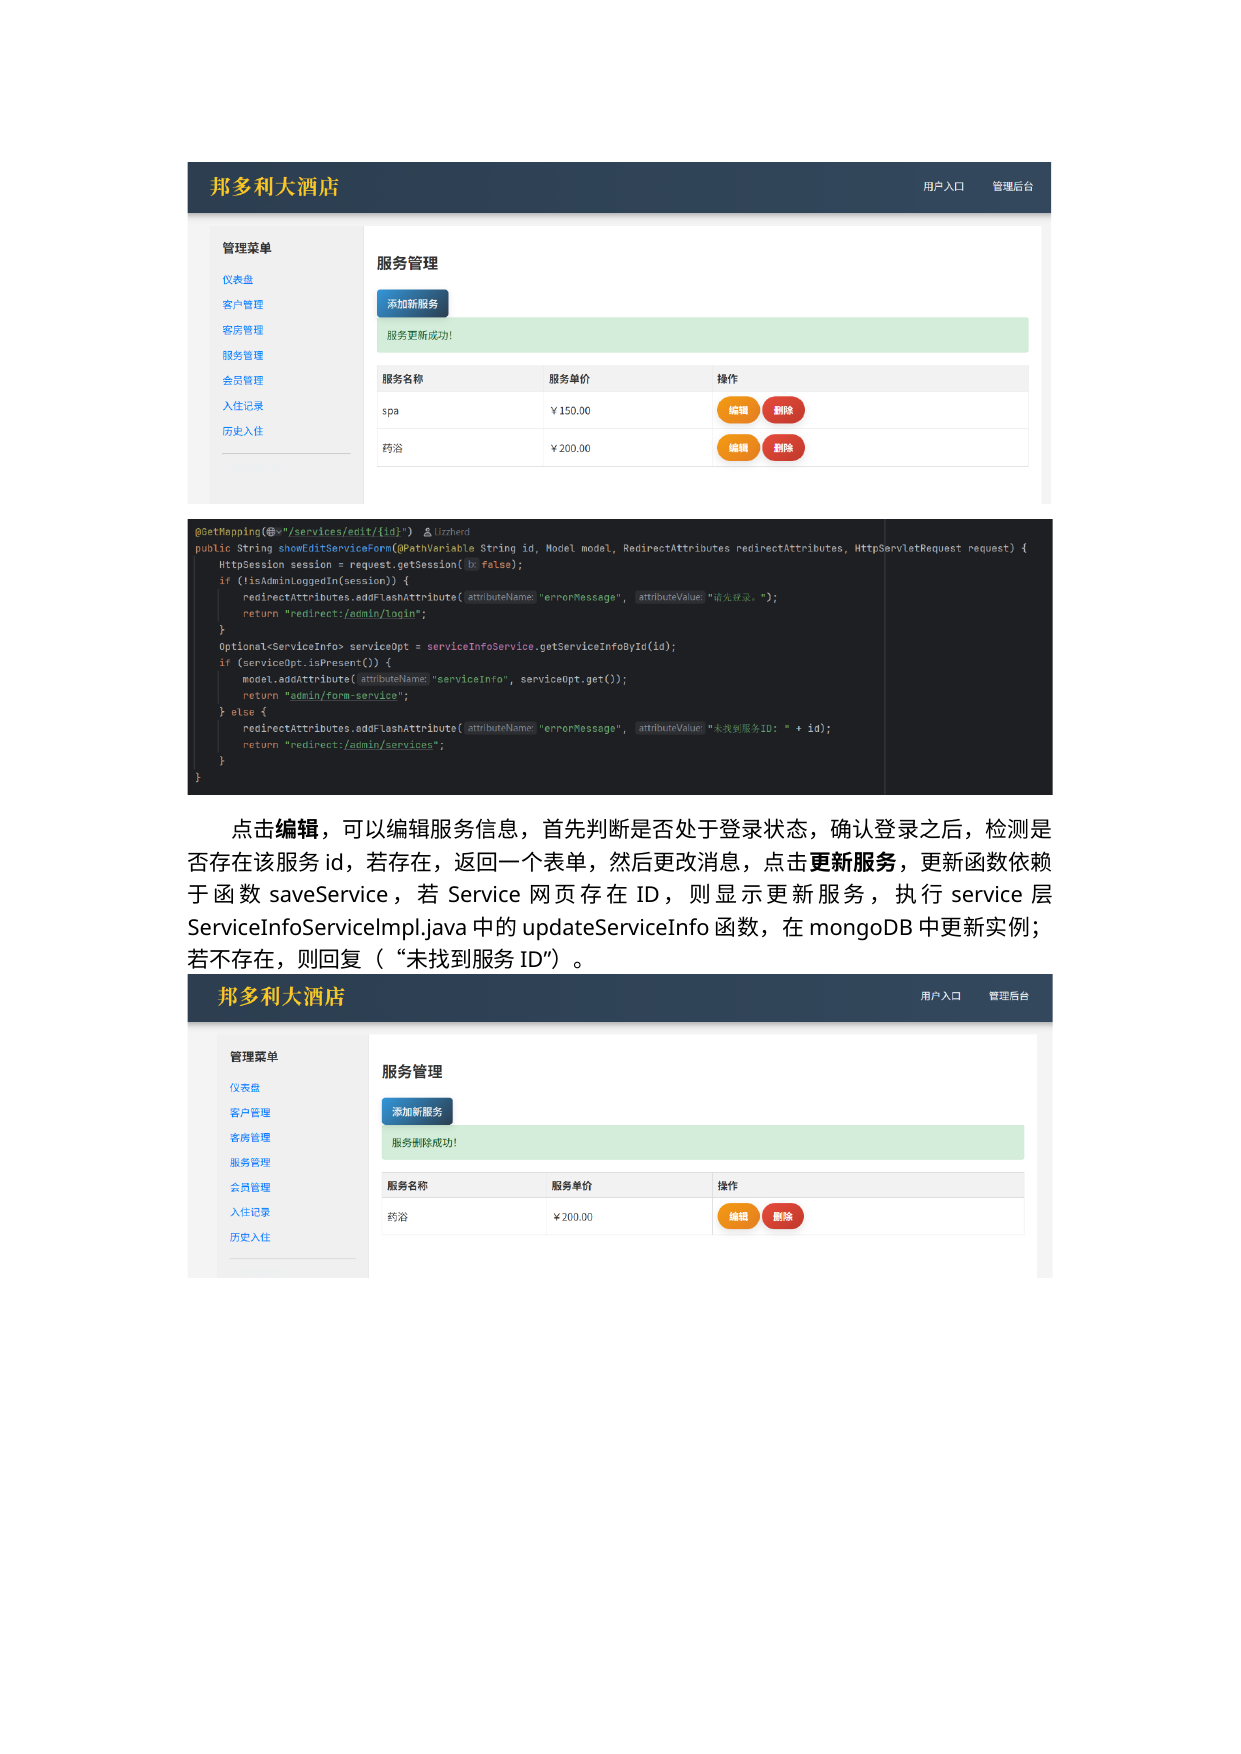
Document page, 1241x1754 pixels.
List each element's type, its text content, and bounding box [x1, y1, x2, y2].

text 点击编辑，可以编辑服务信息，首先判断是否处于登录状态，确认登录之后，检测是否存在该服务id，若存在，返回一个表单，然后更改消息，点击更新服务，更新函数依赖于函数saveService，若Service网页存在ID，则显示更新服务，执行service层ServiceInfoServicelmpl.java中的updateServiceInfo函数，在mongoDB中更新实例；若不存在，则回复（“未找到服务ID”）。 [187, 812, 1053, 974]
picture [187, 162, 1052, 504]
picture [187, 519, 1053, 795]
picture [187, 974, 1053, 1278]
